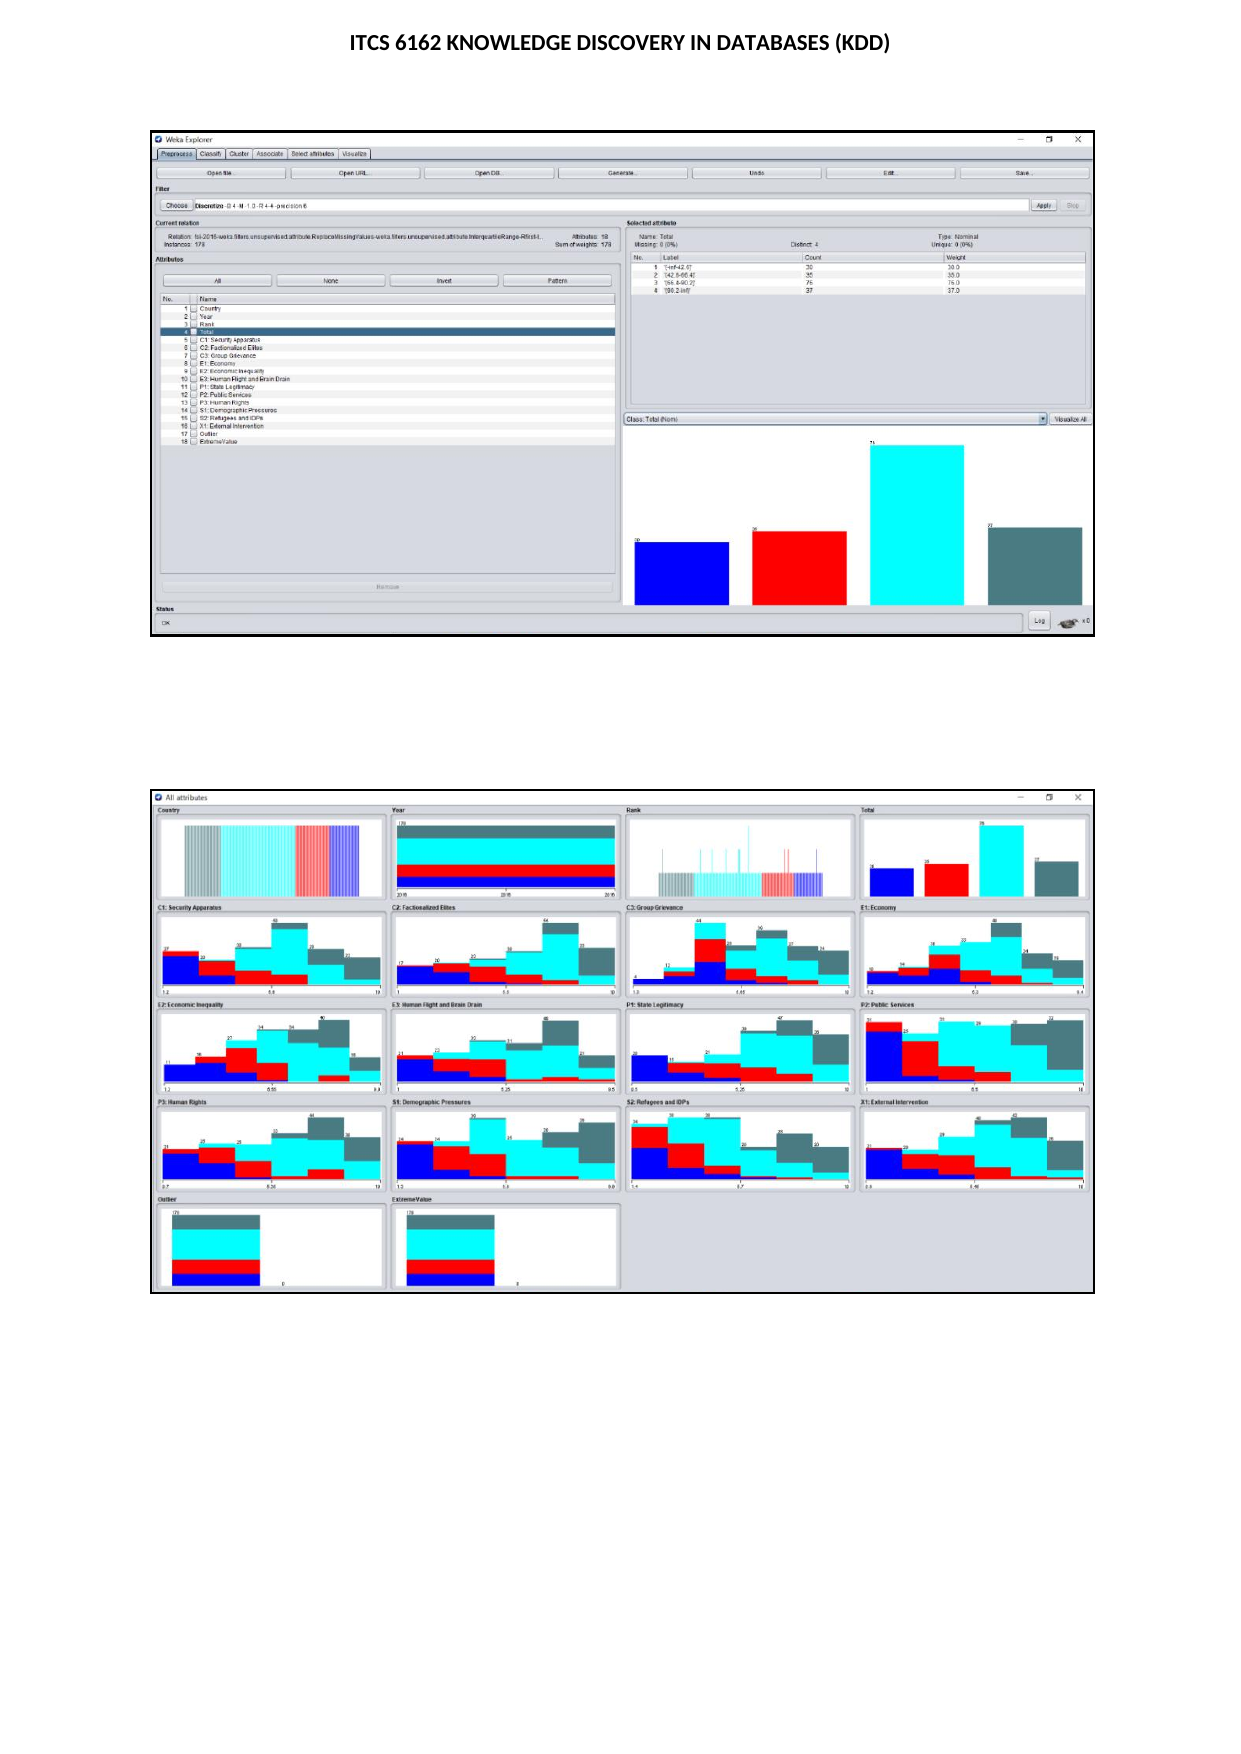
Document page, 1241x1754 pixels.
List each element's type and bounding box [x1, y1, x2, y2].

picture [152, 133, 1093, 634]
picture [152, 791, 1093, 1292]
